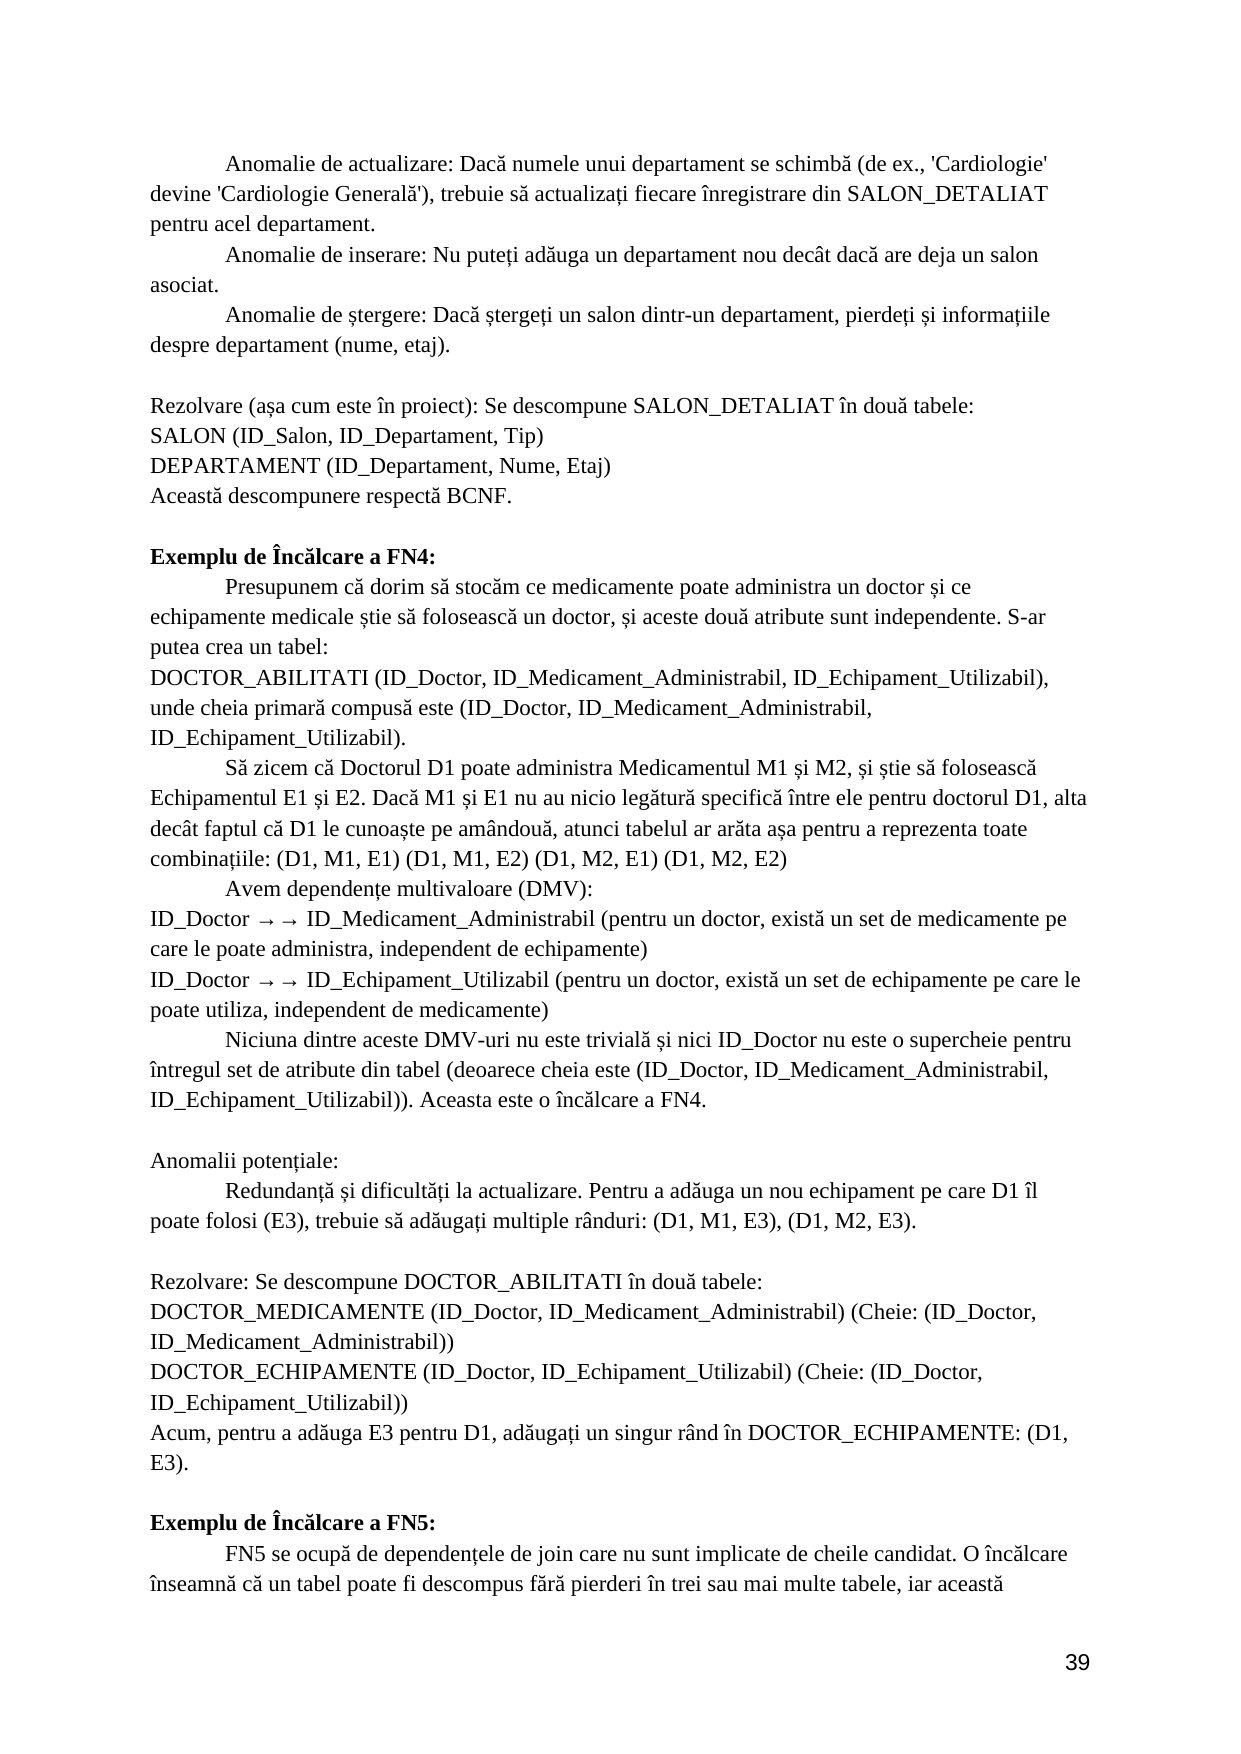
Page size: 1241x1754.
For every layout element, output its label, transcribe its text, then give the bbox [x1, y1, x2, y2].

text Să zicem că Doctorul D1 poate administra Medicamentul M1 și M2, și știe să folosească Echipamentul E1 și E2. Dacă M1 și E1 nu au nicio legătură specifică între ele pentru doctorul D1, alta decât faptul că D1 le cunoaște pe amândouă, atunci tabelul ar arăta așa pentru a reprezenta toate combinațiile: (D1, M1, E1) (D1, M1, E2) (D1, M2, E1) (D1, M2, E2) [150, 754, 1090, 871]
text Anomalie de ștergere: Dacă ștergeți un salon dintr-un departament, pierdeți și informațiile despre departament (nume, etaj). [150, 301, 1090, 358]
text Rezolvare (așa cum este în proiect): Se descompune SALON_DETALIAT în două tabele: [150, 392, 1090, 418]
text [150, 1539, 1090, 1596]
text Anomalie de actualizare: Dacă numele unui departament se schimbă (de ex., 'Cardiologie' devine 'Cardiologie Generală'), trebuie să actualizați fiecare înregistrare din SALON_DETALIAT pentru acel departament. [150, 150, 1090, 237]
text DEPARTAMENT (ID_Departament, Nume, Etaj) [150, 452, 1090, 478]
text Exemplu de Încălcare a FN5: [150, 1509, 1090, 1536]
text Presupunem că dorim să stocăm ce medicamente poate administra un doctor și ce echipamente medicale știe să folosească un doctor, și aceste două atribute sunt independente. S-ar putea crea un tabel: [150, 573, 1090, 660]
text Acum, pentru a adăuga E3 pentru D1, adăugați un singur rând în DOCTOR_ECHIPAMENTE: (D1, E3). [150, 1419, 1090, 1475]
text Anomalie de inserare: Nu puteți adăuga un departament nou decât dacă are deja un salon asociat. [150, 241, 1090, 297]
text ID_Doctor →→ ID_Medicament_Administrabil (pentru un doctor, există un set de medicamente pe care le poate administra, independent de echipamente) [150, 905, 1090, 962]
text DOCTOR_ABILITATI (ID_Doctor, ID_Medicament_Administrabil, ID_Echipament_Utilizabil), unde cheia primară compusă este (ID_Doctor, ID_Medicament_Administrabil, ID_Echipament_Utilizabil). [150, 663, 1090, 750]
text Exemplu de Încălcare a FN4: [150, 543, 1090, 569]
text SALON (ID_Salon, ID_Departament, Tip) [150, 422, 1090, 448]
text DOCTOR_ECHIPAMENTE (ID_Doctor, ID_Echipament_Utilizabil) (Cheie: (ID_Doctor, ID_Echipament_Utilizabil)) [150, 1358, 1090, 1415]
text DOCTOR_MEDICAMENTE (ID_Doctor, ID_Medicament_Administrabil) (Cheie: (ID_Doctor, ID_Medicament_Administrabil)) [150, 1298, 1090, 1354]
text Niciuna dintre aceste DMV-uri nu este trivială și nici ID_Doctor nu este o supercheie pentru întregul set de atribute din tabel (deoarece cheia este (ID_Doctor, ID_Medicament_Administrabil, ID_Echipament_Utilizabil)). Aceasta este o încălcare a FN4. [150, 1026, 1090, 1113]
text Anomalii potențiale: [150, 1147, 1090, 1173]
text Rezolvare: Se descompune DOCTOR_ABILITATI în două tabele: [150, 1268, 1090, 1294]
text Redundanță și dificultăți la actualizare. Pentru a adăuga un nou echipament pe care D1 îl poate folosi (E3), trebuie să adăugați multiple rânduri: (D1, M1, E3), (D1, M2, E3). [150, 1177, 1090, 1234]
text ID_Doctor →→ ID_Echipament_Utilizabil (pentru un doctor, există un set de echipamente pe care le poate utiliza, independent de medicamente) [150, 966, 1090, 1022]
text Avem dependențe multivaloare (DMV): [150, 875, 1090, 901]
text Această descompunere respectă BCNF. [150, 482, 1090, 509]
